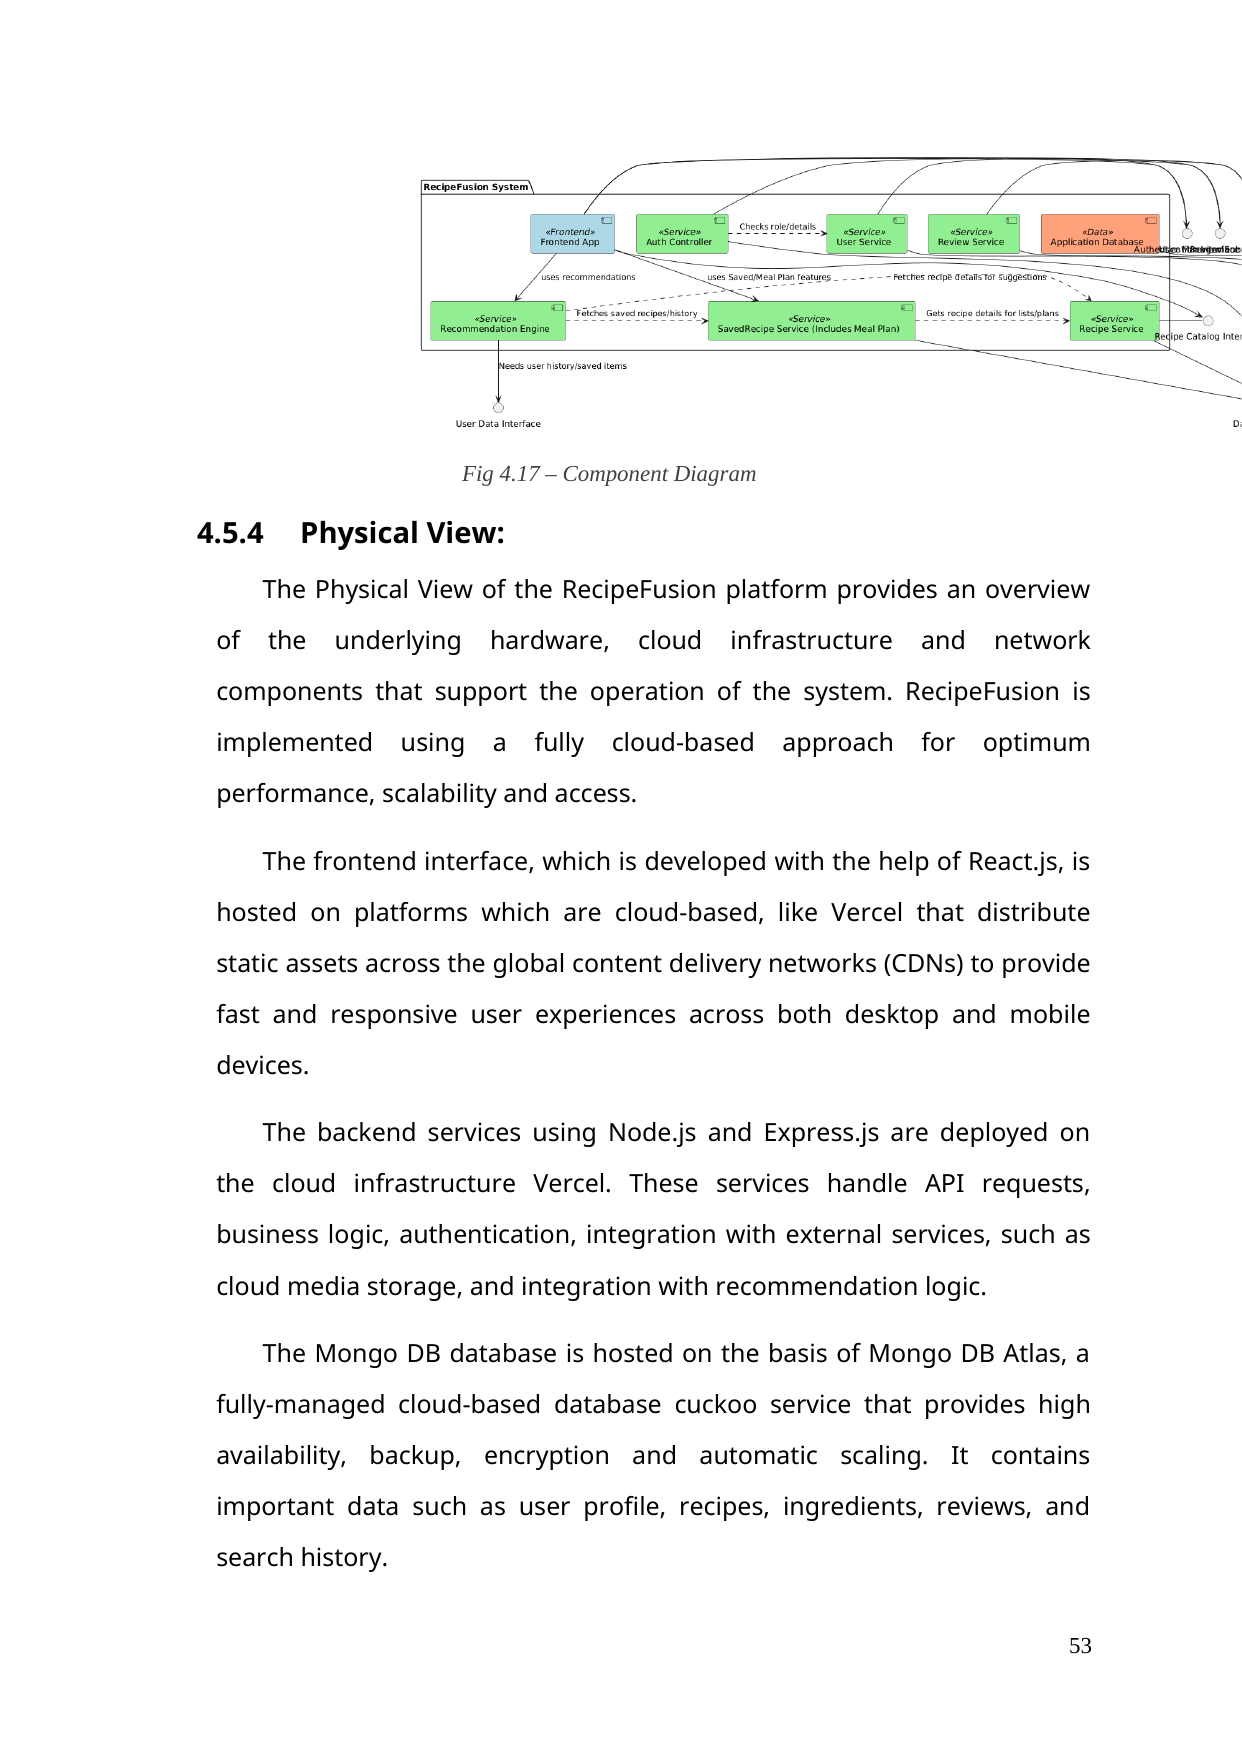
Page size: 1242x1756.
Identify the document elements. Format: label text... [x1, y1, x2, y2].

subtitle Fig 4.17 – Component Diagram [214, 460, 1006, 486]
text The Mongo DB database is hosted on the basis of Mongo DB Atlas, a fully-managed cloud-based database cuckoo service that provides high availability, backup, encryption and automatic scaling. It contains important data such as user profile, recipes, ingredients, reviews, and search history. [216, 1336, 1092, 1574]
list Physical View: [197, 512, 1092, 552]
text The frontend interface, which is developed with the help of React.js, is hosted on platforms which are cloud-based, like Vercel that distribute static assets across the global content delivery networks (CDNs) to provide fast and responsive user experiences across both desktop and mobile devices. [216, 843, 1092, 1081]
picture [417, 150, 1242, 431]
text The backend services using Node.js and Express.js are deployed on the cloud infrastructure Vercel. These services handle API requests, business logic, authentication, integration with external services, such as cloud media storage, and integration with recommendation logic. [216, 1115, 1092, 1302]
text The Physical View of the RecipeFusion platform provides an overview of the underlying hardware, cloud infrastructure and network components that support the operation of the system. RecipeFusion is implemented using a fully cloud-based approach for optimum performance, scalability and access. [216, 571, 1092, 809]
